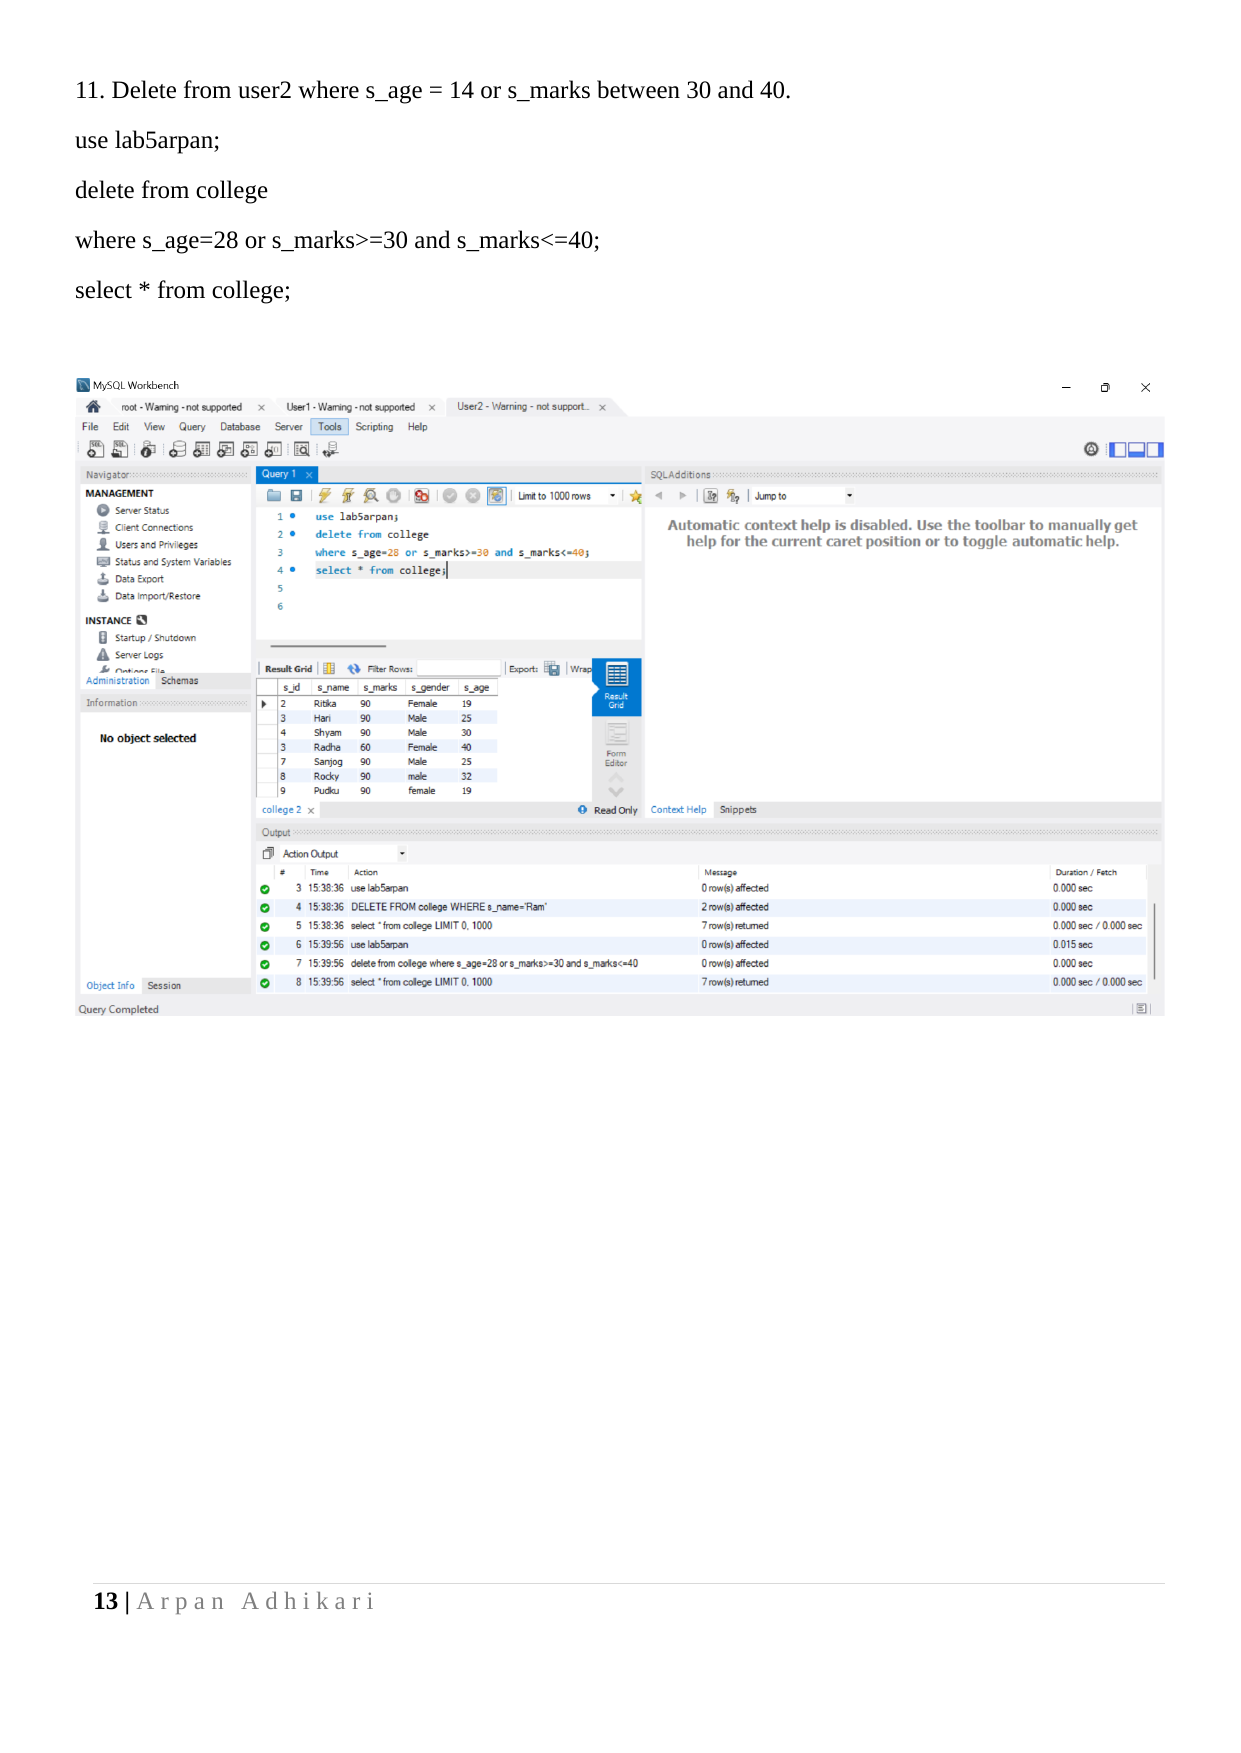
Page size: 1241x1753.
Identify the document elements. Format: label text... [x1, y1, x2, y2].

picture [75, 375, 1165, 1016]
text use lab5arpan; [75, 125, 1165, 154]
text where s_age=28 or s_marks>=30 and s_marks<=40; [75, 225, 1165, 254]
text 11. Delete from user2 where s_age = 14 or s_marks between 30 and 40. [75, 75, 1165, 104]
text delete from college [75, 175, 1165, 204]
text select * from college; [75, 275, 1165, 304]
